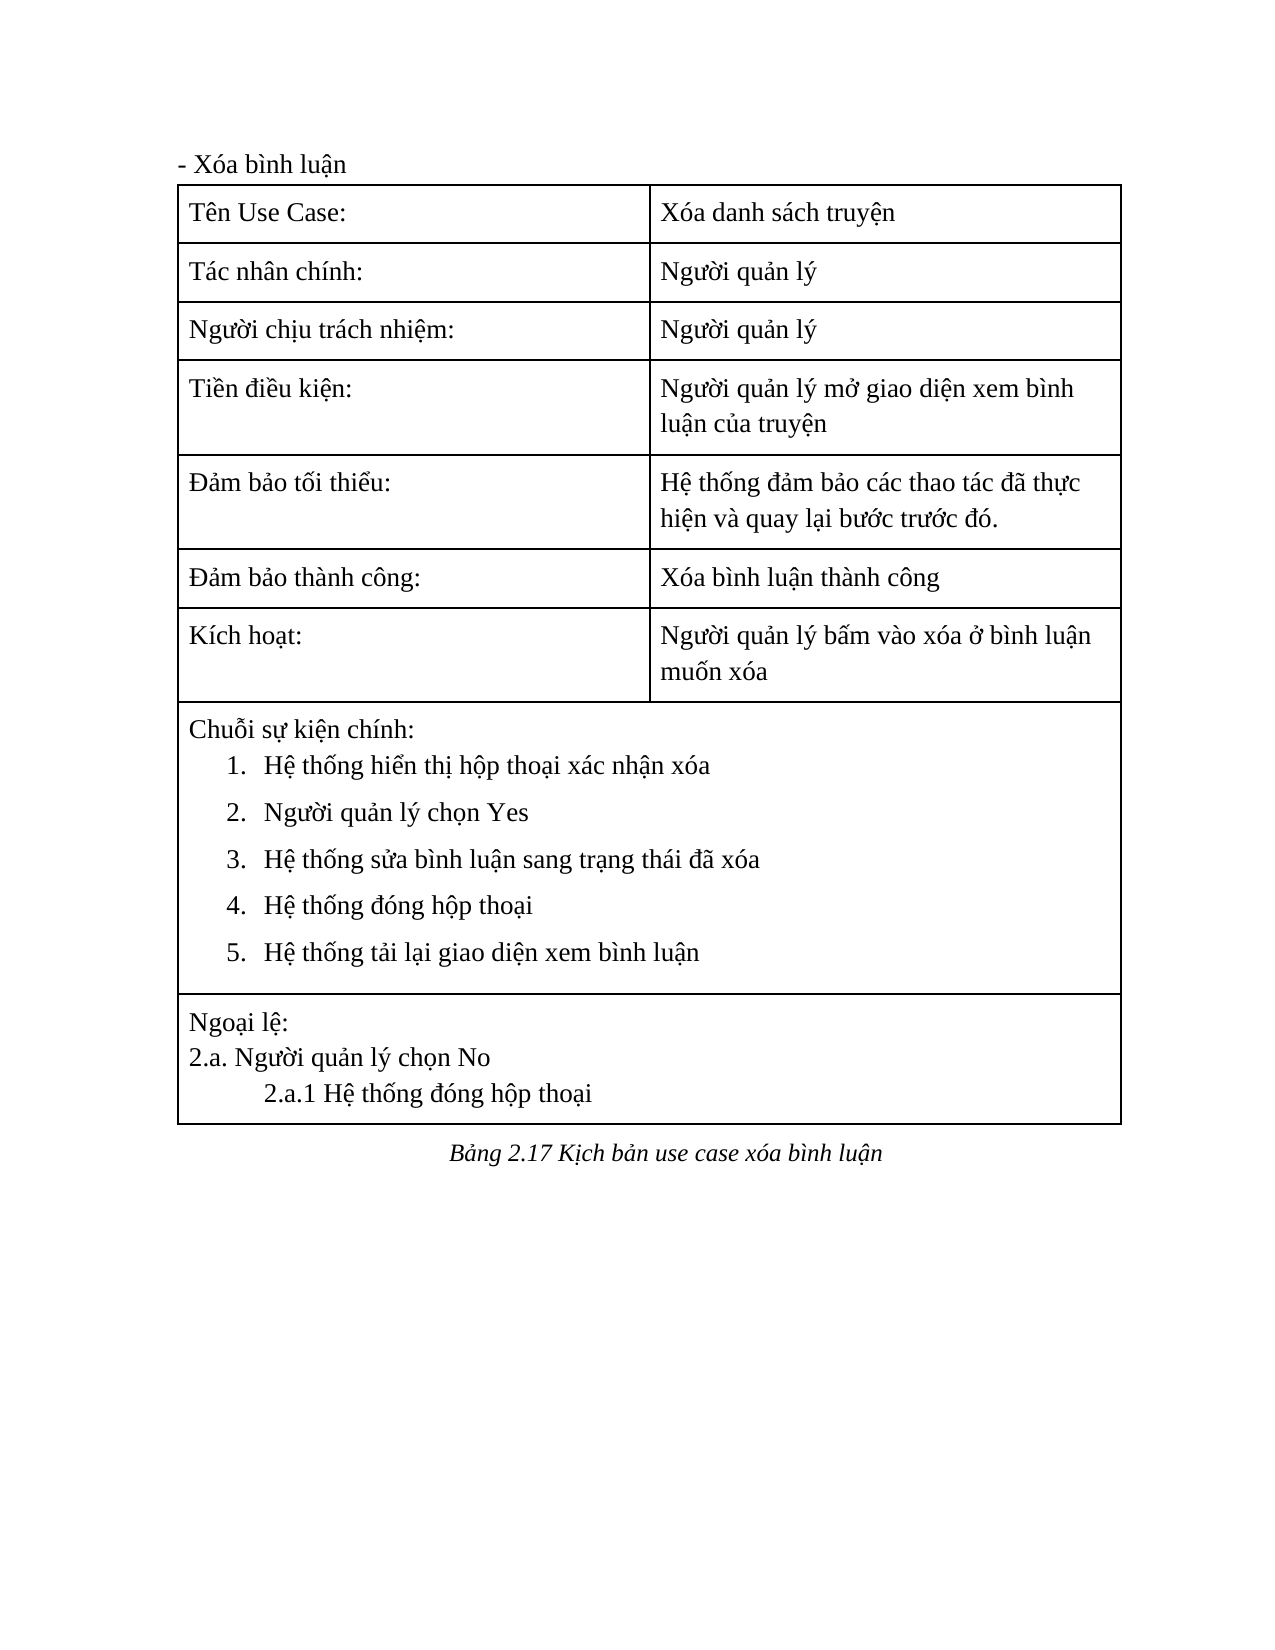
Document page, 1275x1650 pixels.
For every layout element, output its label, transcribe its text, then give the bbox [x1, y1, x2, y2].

table_cell Tiền điều kiện: [179, 361, 649, 454]
table_cell Hệ thống đảm bảo các thao tác đã thực hiện và quay lại bước trước đó. [651, 456, 1120, 548]
table_cell Người quản lý mở giao diện xem bình luận của truyện [651, 361, 1120, 454]
table_header Tên Use Case: [179, 186, 649, 242]
table_cell Đảm bảo tối thiểu: [179, 456, 649, 548]
table_cell Người quản lý bấm vào xóa ở bình luận muốn xóa [651, 609, 1120, 701]
table_cell Chuỗi sự kiện chính: Hệ thống hiển thị hộp thoại xác nhận xóa Người quản lý chọn Yes Hệ thống sửa bình luận sang trạng thái đã xóa Hệ thống đóng hộp thoại Hệ thống tải lại giao diện xem bình luận [179, 703, 1120, 993]
table_cell Người quản lý [651, 303, 1120, 359]
table_header Xóa danh sách truyện [651, 186, 1120, 242]
table_cell Người chịu trách nhiệm: [179, 303, 649, 359]
table_cell Ngoại lệ: 2.a. Người quản lý chọn No 2.a.1 Hệ thống đóng hộp thoại [179, 995, 1120, 1123]
text - Xóa bình luận [177, 148, 1157, 179]
table_cell Tác nhân chính: [179, 244, 649, 301]
table_cell Người quản lý [651, 244, 1120, 301]
table_cell Xóa bình luận thành công [651, 550, 1120, 607]
table_cell Kích hoạt: [179, 609, 649, 701]
table_cell Đảm bảo thành công: [179, 550, 649, 607]
